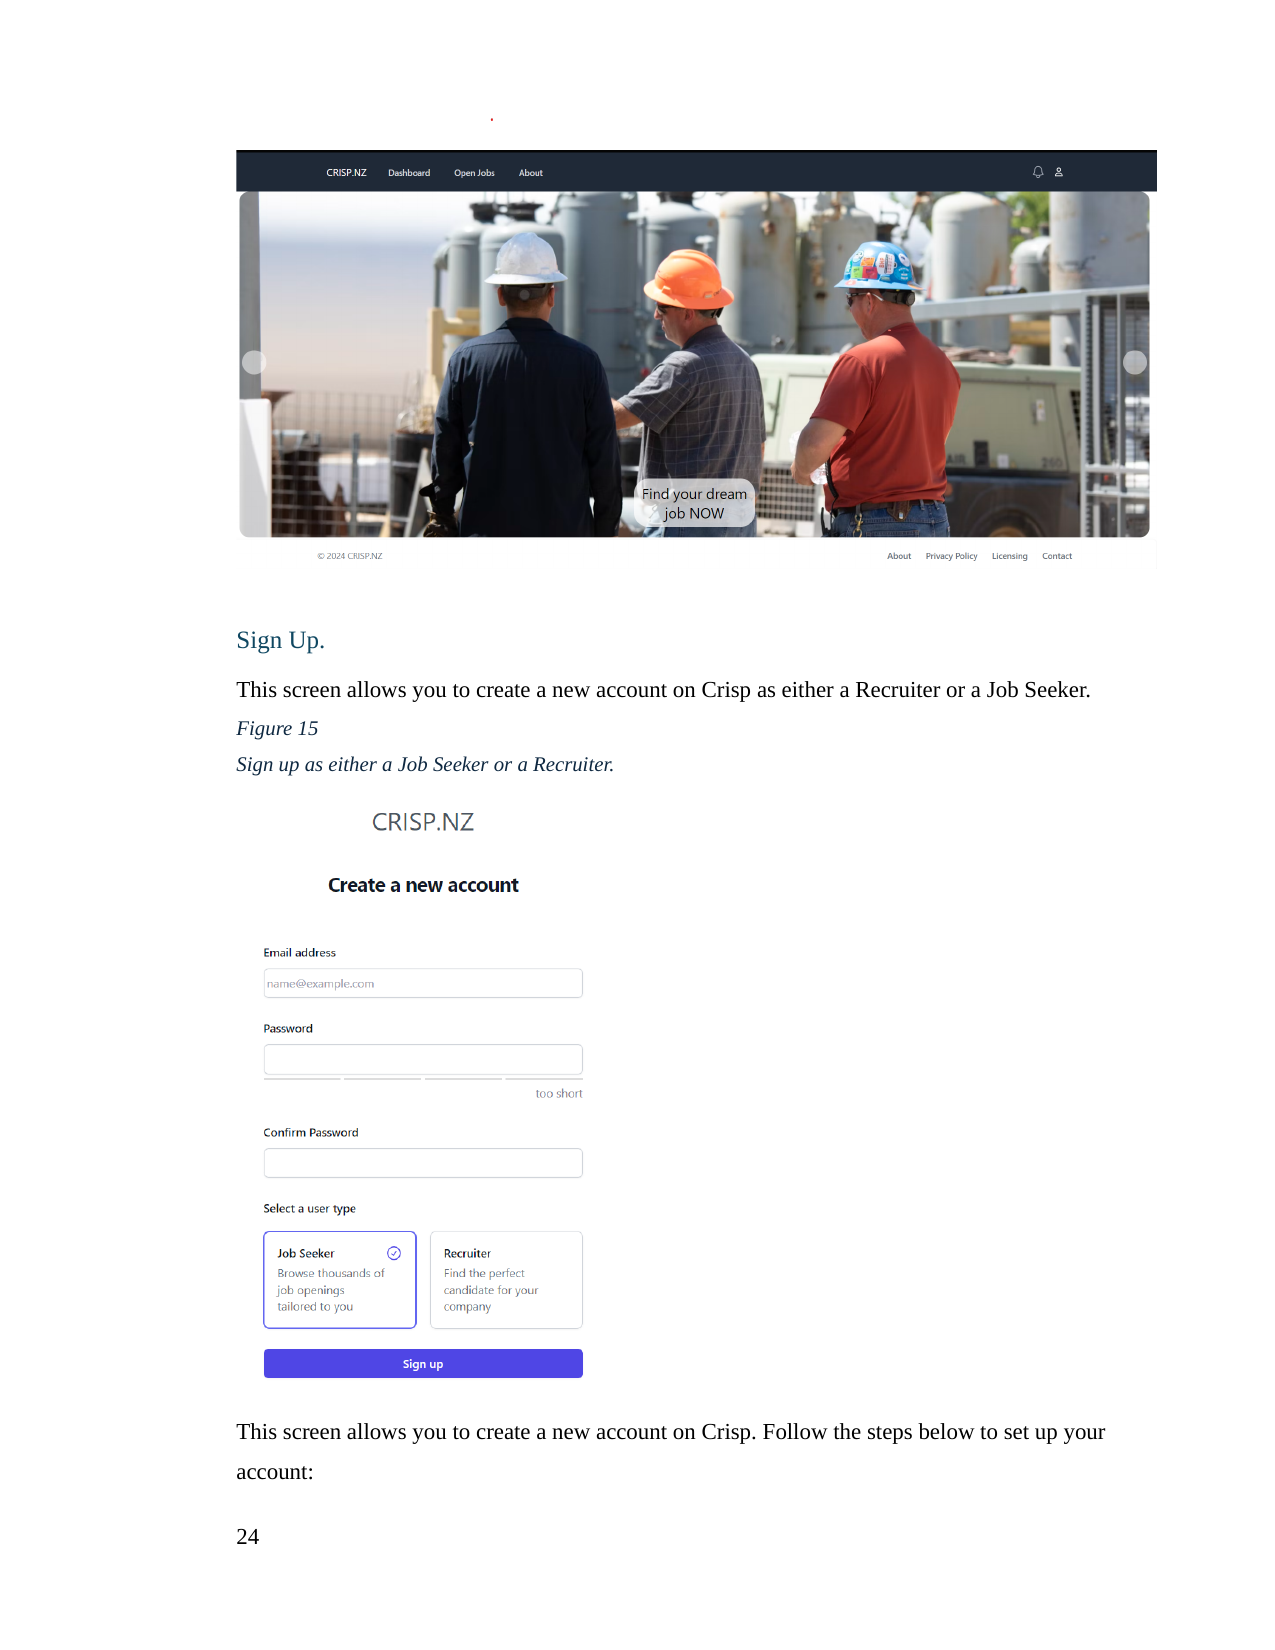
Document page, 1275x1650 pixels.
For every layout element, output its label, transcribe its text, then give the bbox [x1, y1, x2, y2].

text This screen allows you to create a new account on Crisp as either a Recruiter or a Job Seeker. [236, 676, 1157, 702]
picture [236, 118, 1157, 569]
text Figure 15 Sign up as either a Job Seeker or a Recruiter. [236, 716, 1157, 776]
text This screen allows you to create a new account on Crisp. Follow the steps below to set up your account: [236, 1418, 1157, 1484]
subtitle Sign Up. [236, 625, 1157, 653]
picture [236, 808, 607, 1392]
